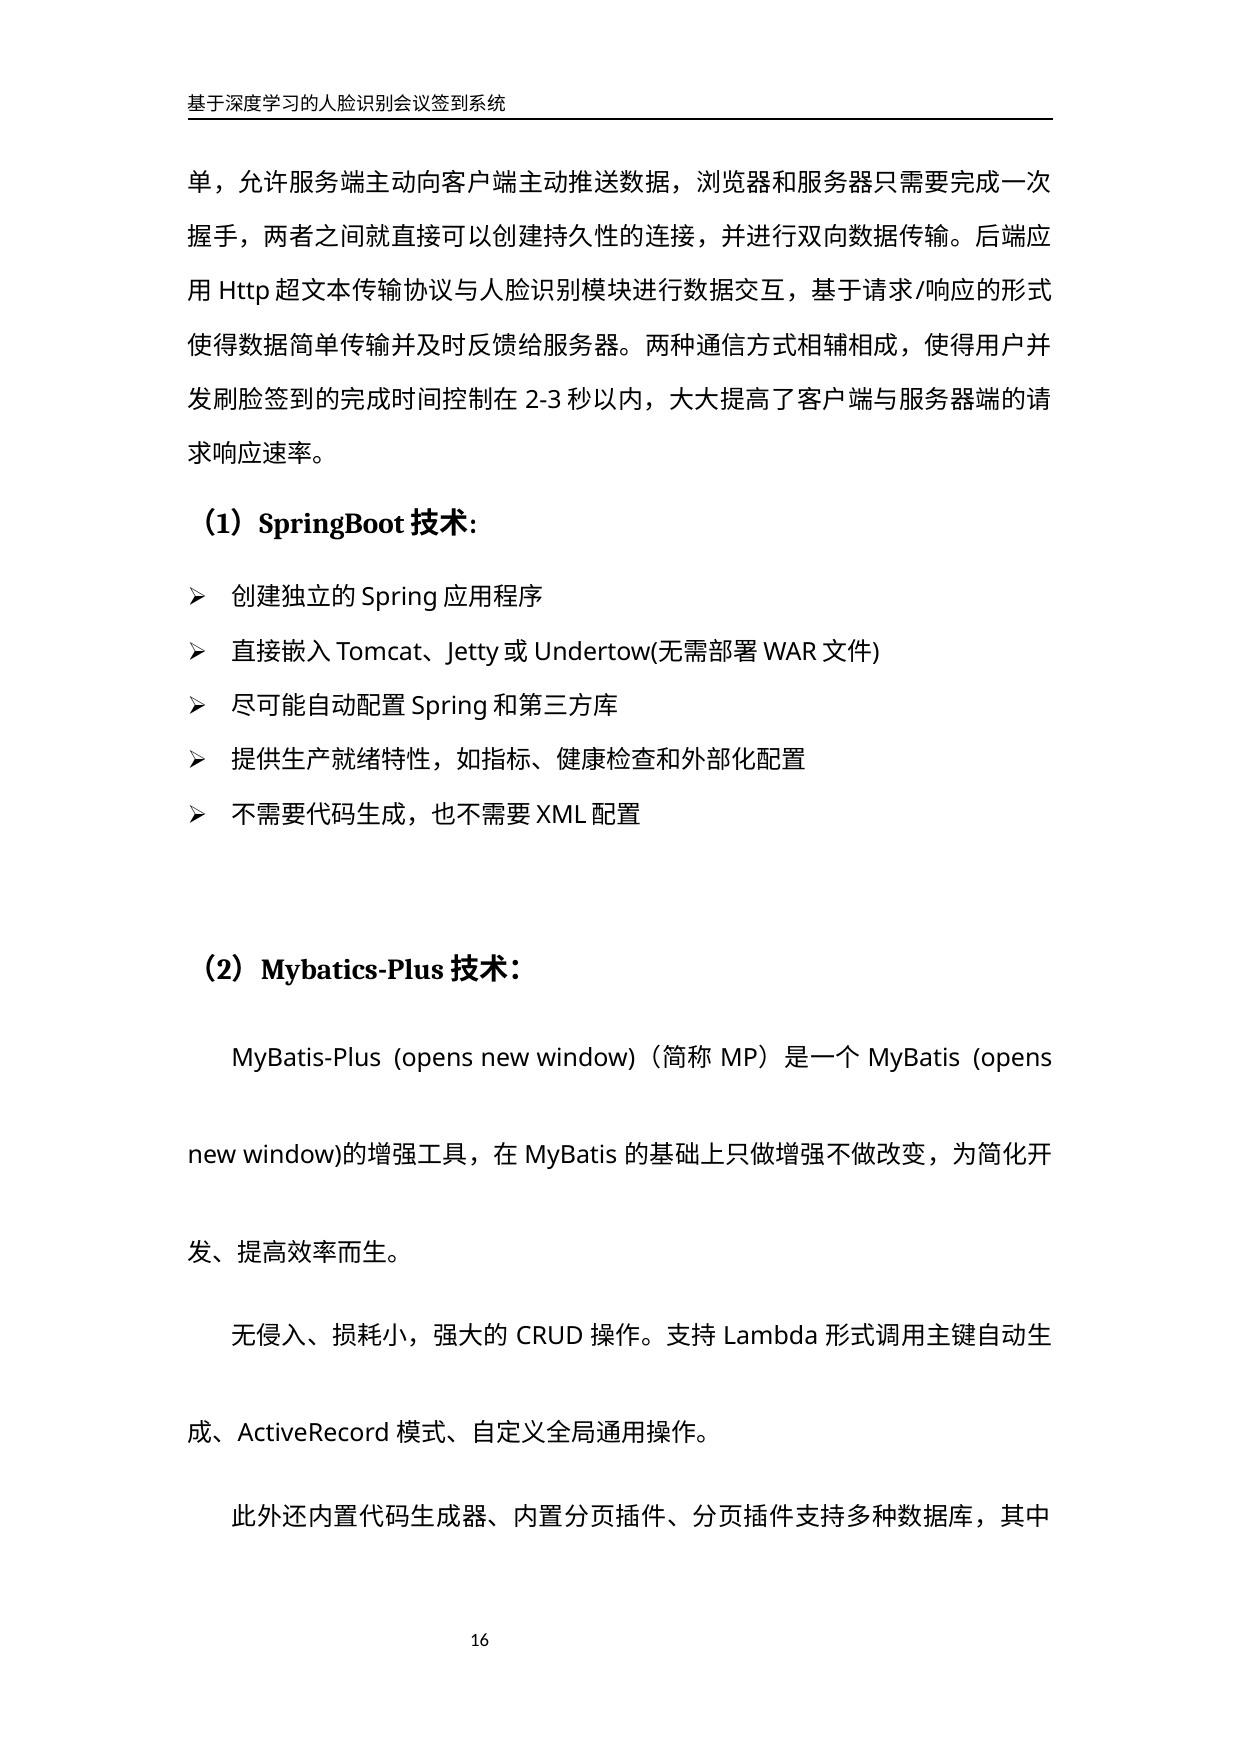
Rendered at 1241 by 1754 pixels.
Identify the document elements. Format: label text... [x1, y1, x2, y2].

text 无侵入、损耗小，强大的 CRUD 操作。支持 Lambda 形式调用主键自动生成、ActiveRecord 模式、自定义全局通用操作。 [187, 1301, 1053, 1463]
subtitle （2）Mybatics-Plus技术： [187, 934, 1053, 999]
list 提供生产就绪特性，如指标、健康检查和外部化配置 [187, 740, 1053, 776]
list 创建独立的Spring应用程序 [187, 577, 1053, 613]
subtitle （1）SpringBoot技术: [187, 488, 1053, 553]
text MyBatis-Plus (opens new window)（简称 MP）是一个 MyBatis (opens new window)的增强工具，在 MyBatis 的基础上只做增强不做改变，为简化开发、提高效率而生。 [187, 1023, 1053, 1283]
list 不需要代码生成，也不需要XML配置 [187, 794, 1053, 831]
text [187, 1482, 1053, 1547]
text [187, 162, 1053, 470]
list 尽可能自动配置Spring和第三方库 [187, 686, 1053, 722]
list 直接嵌入Tomcat、Jetty或Undertow(无需部署WAR文件) [187, 631, 1053, 667]
